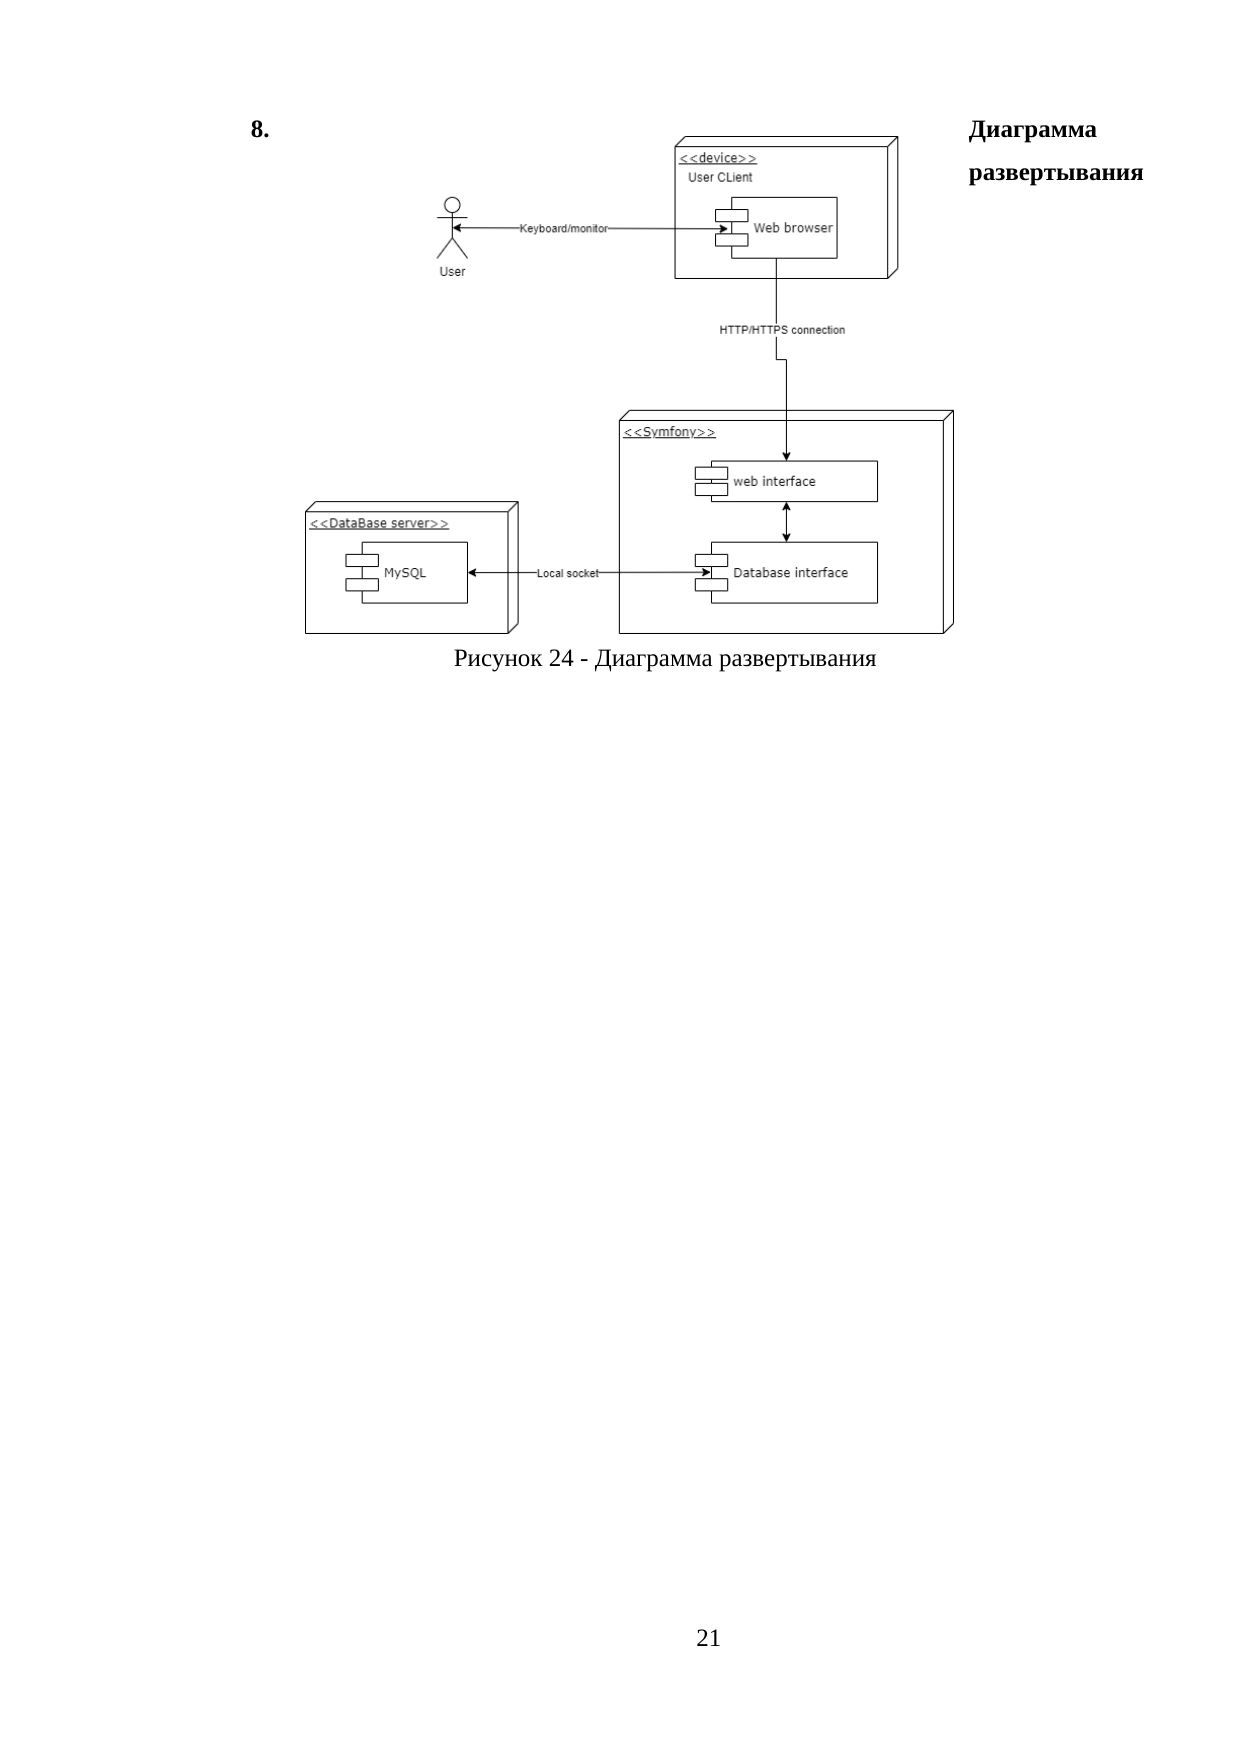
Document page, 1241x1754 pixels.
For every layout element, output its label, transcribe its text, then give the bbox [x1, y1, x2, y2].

subtitle Диаграмма развертывания [251, 114, 1181, 186]
picture [305, 136, 954, 634]
